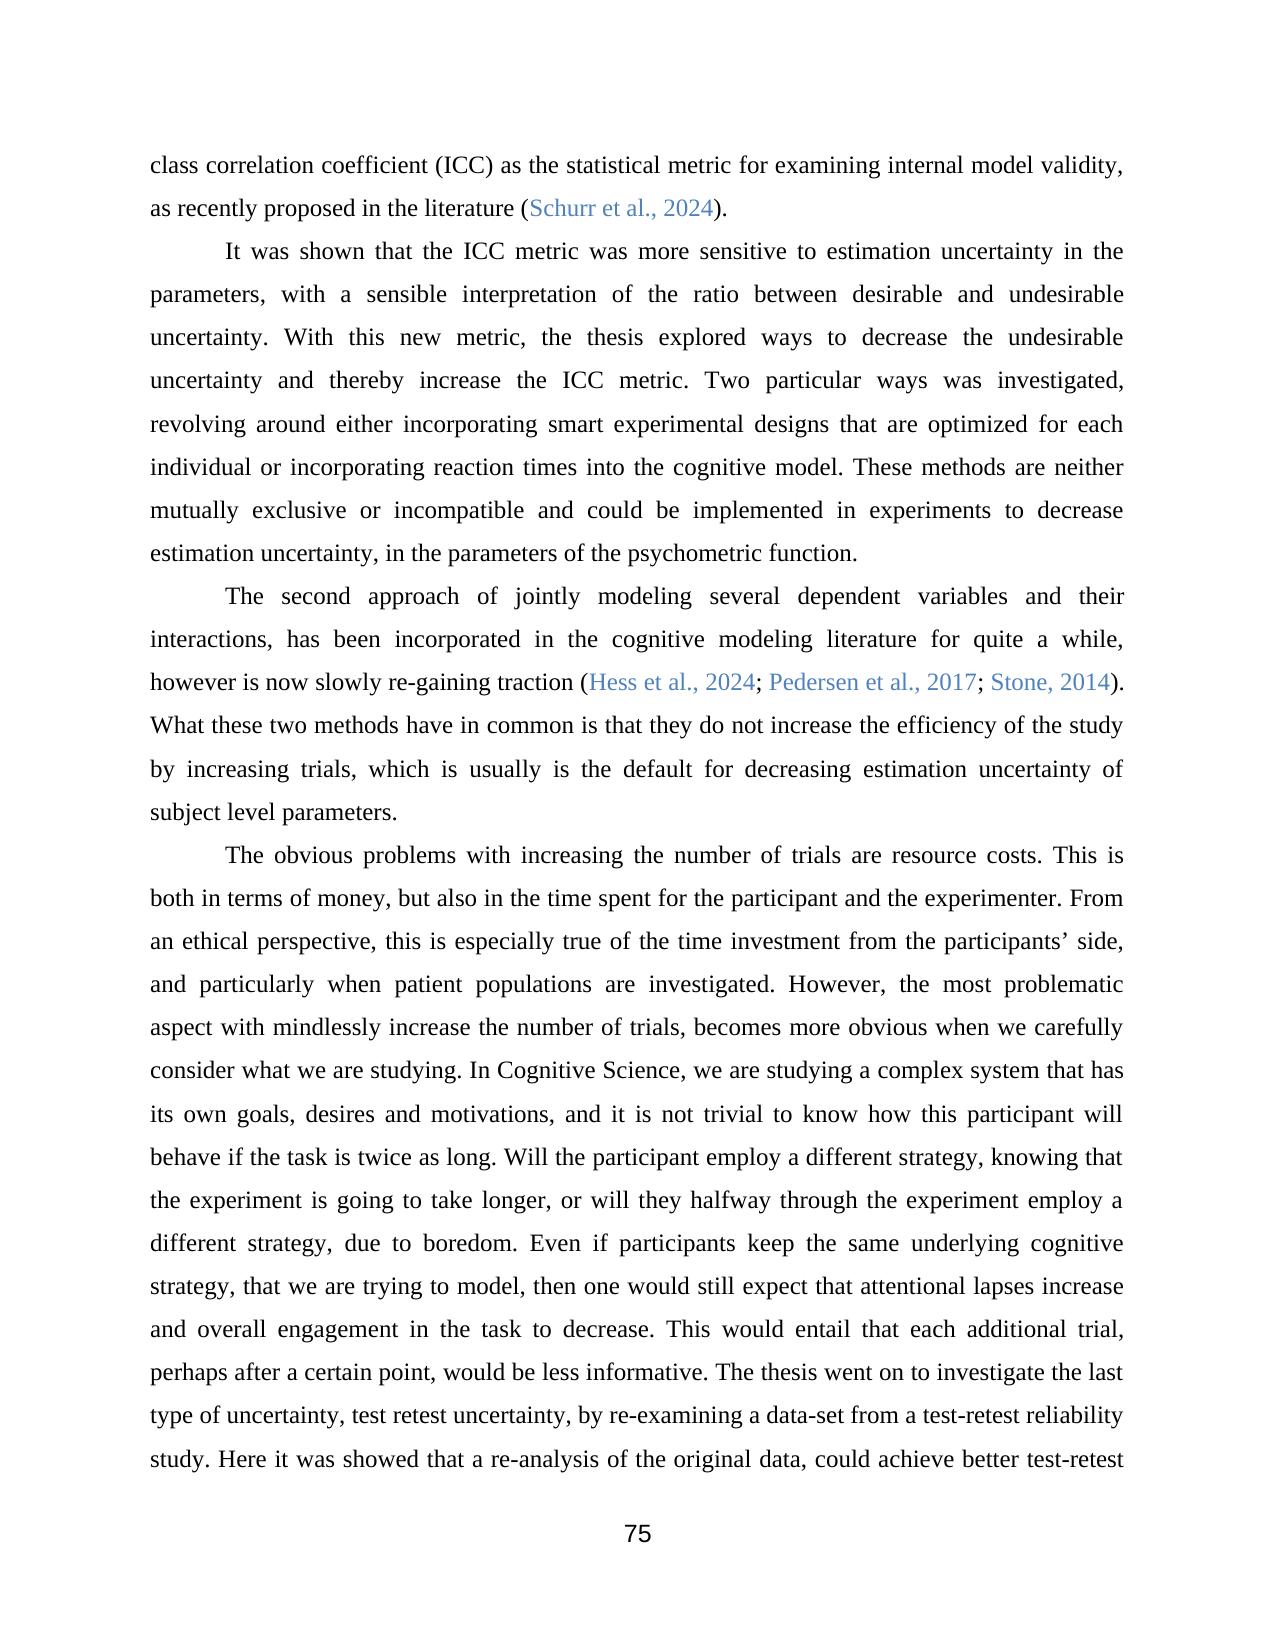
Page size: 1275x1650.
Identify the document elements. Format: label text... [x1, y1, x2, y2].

text It was shown that the ICC metric was more sensitive to estimation uncertainty in the parameters, with a sensible interpretation of the ratio between desirable and undesirable uncertainty. With this new metric, the thesis explored ways to decrease the undesirable uncertainty and thereby increase the ICC metric. Two particular ways was investigated, revolving around either incorporating smart experimental designs that are optimized for each individual or incorporating reaction times into the cognitive model. These methods are neither mutually exclusive or incompatible and could be implemented in experiments to decrease estimation uncertainty, in the parameters of the psychometric function. [150, 236, 1125, 567]
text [150, 840, 1125, 1472]
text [150, 150, 1125, 222]
text The second approach of jointly modeling several dependent variables and their interactions, has been incorporated in the cognitive modeling literature for quite a while, however is now slowly re-gaining traction (Hess et al., 2024; Pedersen et al., 2017; Stone, 2014). What these two methods have in common is that they do not increase the efficiency of the study by increasing trials, which is usually is the default for decreasing estimation uncertainty of subject level parameters. [150, 581, 1125, 826]
